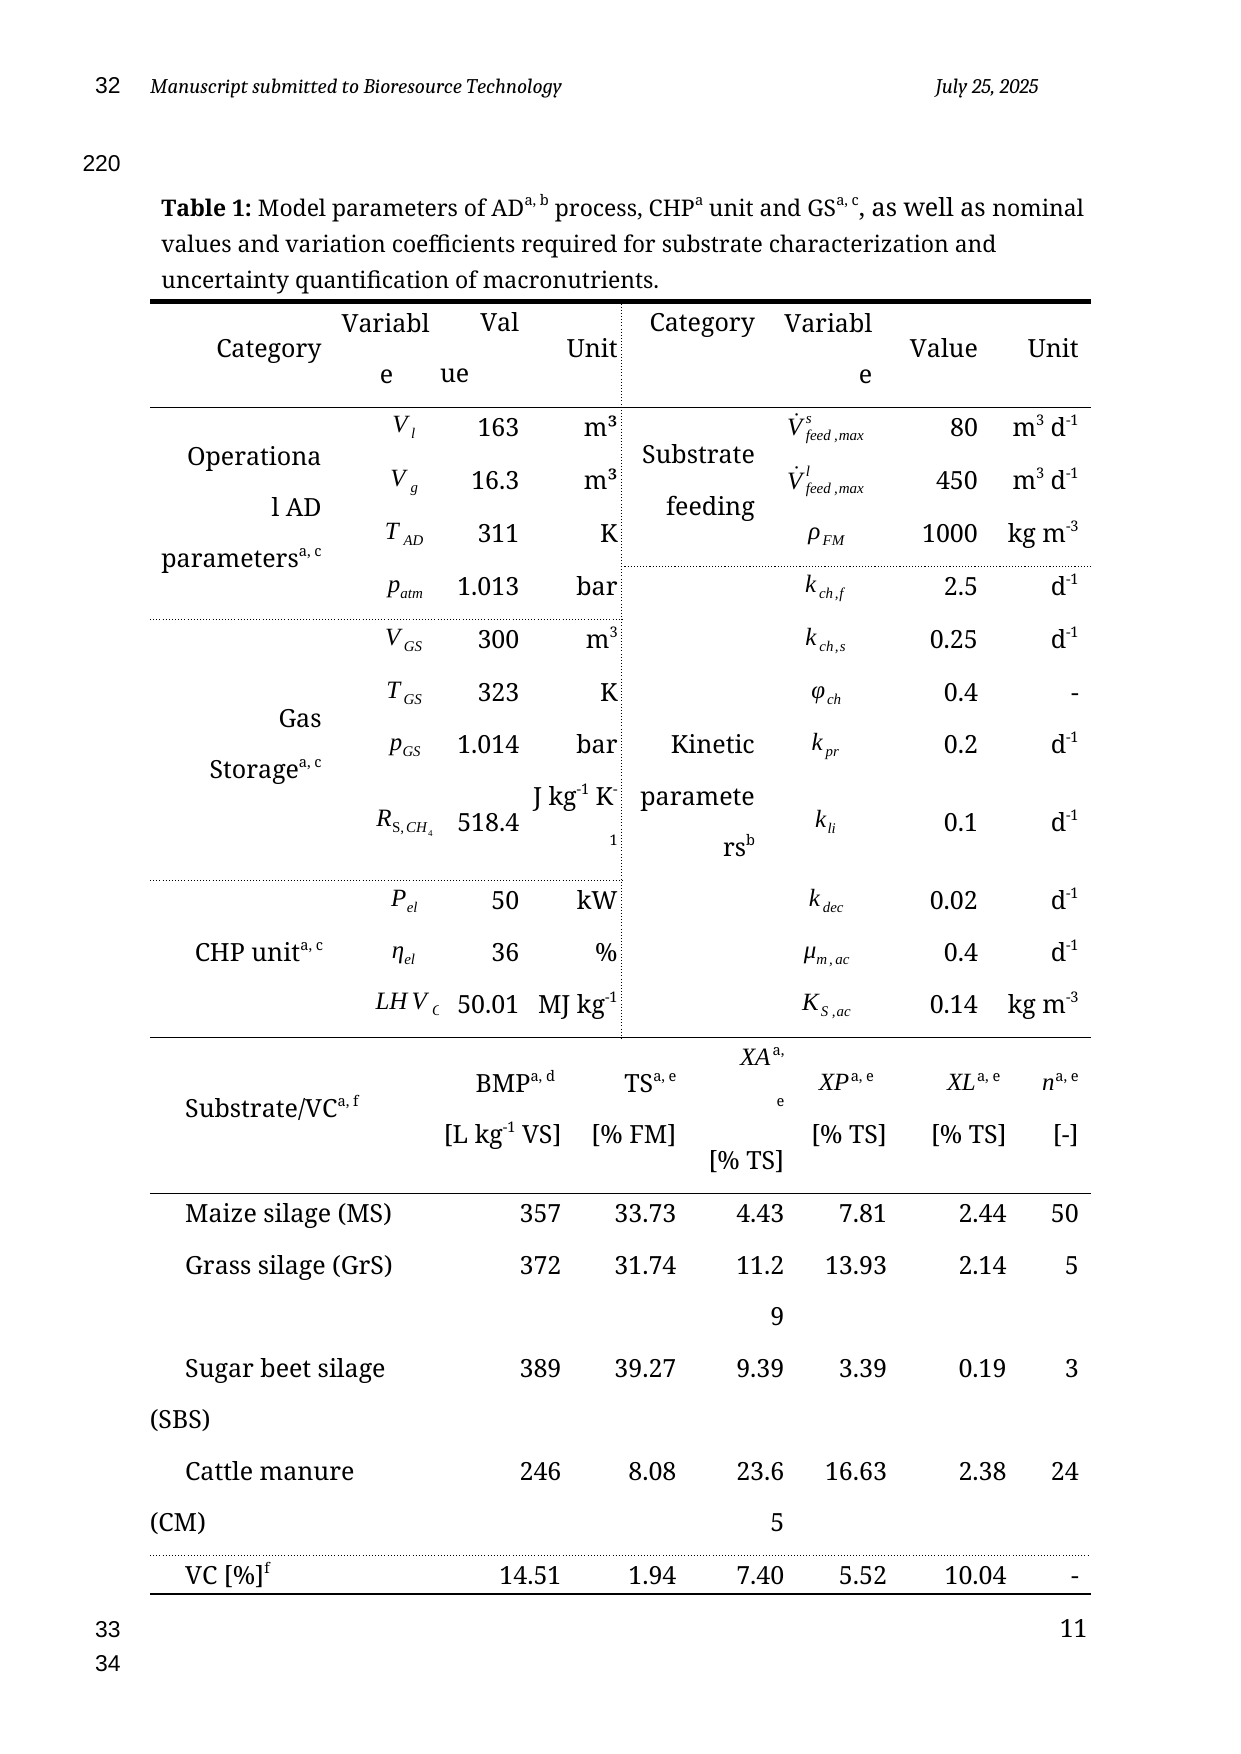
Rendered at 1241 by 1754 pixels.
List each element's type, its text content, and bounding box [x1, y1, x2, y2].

table_cell [150, 1194, 1091, 1593]
table_cell [150, 304, 1091, 407]
table_header Table 1: Model parameters of ADa, b process, CHPa unit and GSa, c, as well as nominal values and variation coefficients required for substrate characterization and uncertainty quantification of macronutrients. [150, 189, 1091, 299]
table_cell [150, 1038, 1091, 1193]
table_cell [150, 408, 1091, 1037]
